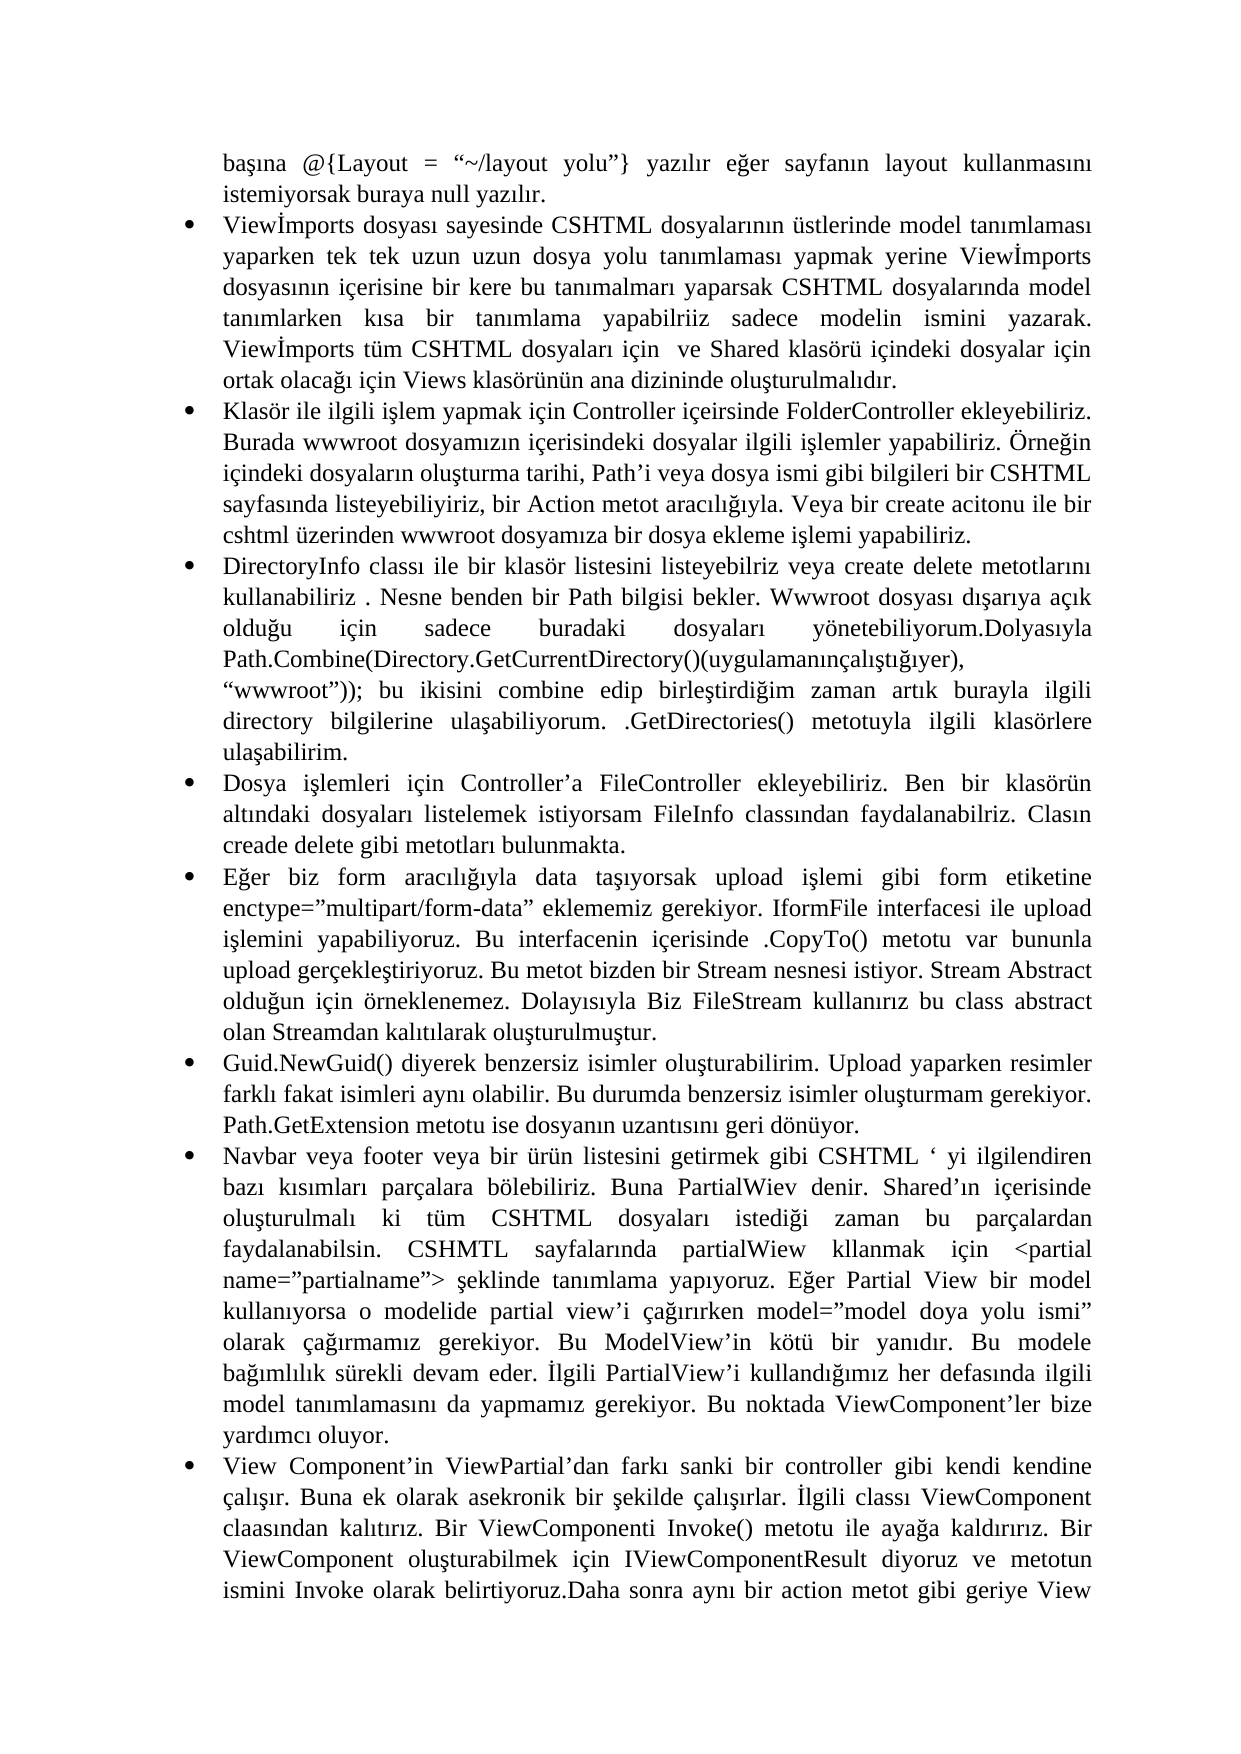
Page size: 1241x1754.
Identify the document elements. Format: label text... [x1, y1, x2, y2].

list Viewİmports dosyası sayesinde CSHTML dosyalarının üstlerinde model tanımlaması yaparken tek tek uzun uzun dosya yolu tanımlaması yapmak yerine Viewİmports dosyasının içerisine bir kere bu tanımalmarı yaparsak CSHTML dosyalarında model tanımlarken kısa bir tanımlama yapabilriiz sadece modelin ismini yazarak. Viewİmports tüm CSHTML dosyaları için ve Shared klasörü içindeki dosyalar için ortak olacağı için Views klasörünün ana dizininde oluşturulmalıdır. [185, 210, 1093, 394]
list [185, 148, 1093, 207]
list Eğer biz form aracılığıyla data taşıyorsak upload işlemi gibi form etiketine enctype=”multipart/form-data” eklememiz gerekiyor. IformFile interfacesi ile upload işlemini yapabiliyoruz. Bu interfacenin içerisinde .CopyTo() metotu var bununla upload gerçekleştiriyoruz. Bu metot bizden bir Stream nesnesi istiyor. Stream Abstract olduğun için örneklenemez. Dolayısıyla Biz FileStream kullanırız bu class abstract olan Streamdan kalıtılarak oluşturulmuştur. [185, 862, 1093, 1046]
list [185, 1451, 1093, 1604]
list Guid.NewGuid() diyerek benzersiz isimler oluşturabilirim. Upload yaparken resimler farklı fakat isimleri aynı olabilir. Bu durumda benzersiz isimler oluşturmam gerekiyor. Path.GetExtension metotu ise dosyanın uzantısını geri dönüyor. [185, 1048, 1093, 1139]
list Navbar veya footer veya bir ürün listesini getirmek gibi CSHTML ‘ yi ilgilendiren bazı kısımları parçalara bölebiliriz. Buna PartialWiev denir. Shared’ın içerisinde oluşturulmalı ki tüm CSHTML dosyaları istediği zaman bu parçalardan faydalanabilsin. CSHMTL sayfalarında partialWiew kllanmak için <partial name=”partialname”> şeklinde tanımlama yapıyoruz. Eğer Partial View bir model kullanıyorsa o modelide partial view’i çağırırken model=”model doya yolu ismi” olarak çağırmamız gerekiyor. Bu ModelView’in kötü bir yanıdır. Bu modele bağımlılık sürekli devam eder. İlgili PartialView’i kullandığımız her defasında ilgili model tanımlamasını da yapmamız gerekiyor. Bu noktada ViewComponent’ler bize yardımcı oluyor. [185, 1141, 1093, 1449]
list Klasör ile ilgili işlem yapmak için Controller içeirsinde FolderController ekleyebiliriz. Burada wwwroot dosyamızın içerisindeki dosyalar ilgili işlemler yapabiliriz. Örneğin içindeki dosyaların oluşturma tarihi, Path’i veya dosya ismi gibi bilgileri bir CSHTML sayfasında listeyebiliyiriz, bir Action metot aracılığıyla. Veya bir create acitonu ile bir cshtml üzerinden wwwroot dosyamıza bir dosya ekleme işlemi yapabiliriz. [185, 396, 1093, 549]
list DirectoryInfo classı ile bir klasör listesini listeyebilriz veya create delete metotlarını kullanabiliriz . Nesne benden bir Path bilgisi bekler. Wwwroot dosyası dışarıya açık olduğu için sadece buradaki dosyaları yönetebiliyorum.Dolyasıyla Path.Combine(Directory.GetCurrentDirectory()(uygulamanınçalıştığıyer), “wwwroot”)); bu ikisini combine edip birleştirdiğim zaman artık burayla ilgili directory bilgilerine ulaşabiliyorum. .GetDirectories() metotuyla ilgili klasörlere ulaşabilirim. [185, 551, 1093, 766]
list Dosya işlemleri için Controller’a FileController ekleyebiliriz. Ben bir klasörün altındaki dosyaları listelemek istiyorsam FileInfo classından faydalanabilriz. Clasın creade delete gibi metotları bulunmakta. [185, 768, 1093, 859]
